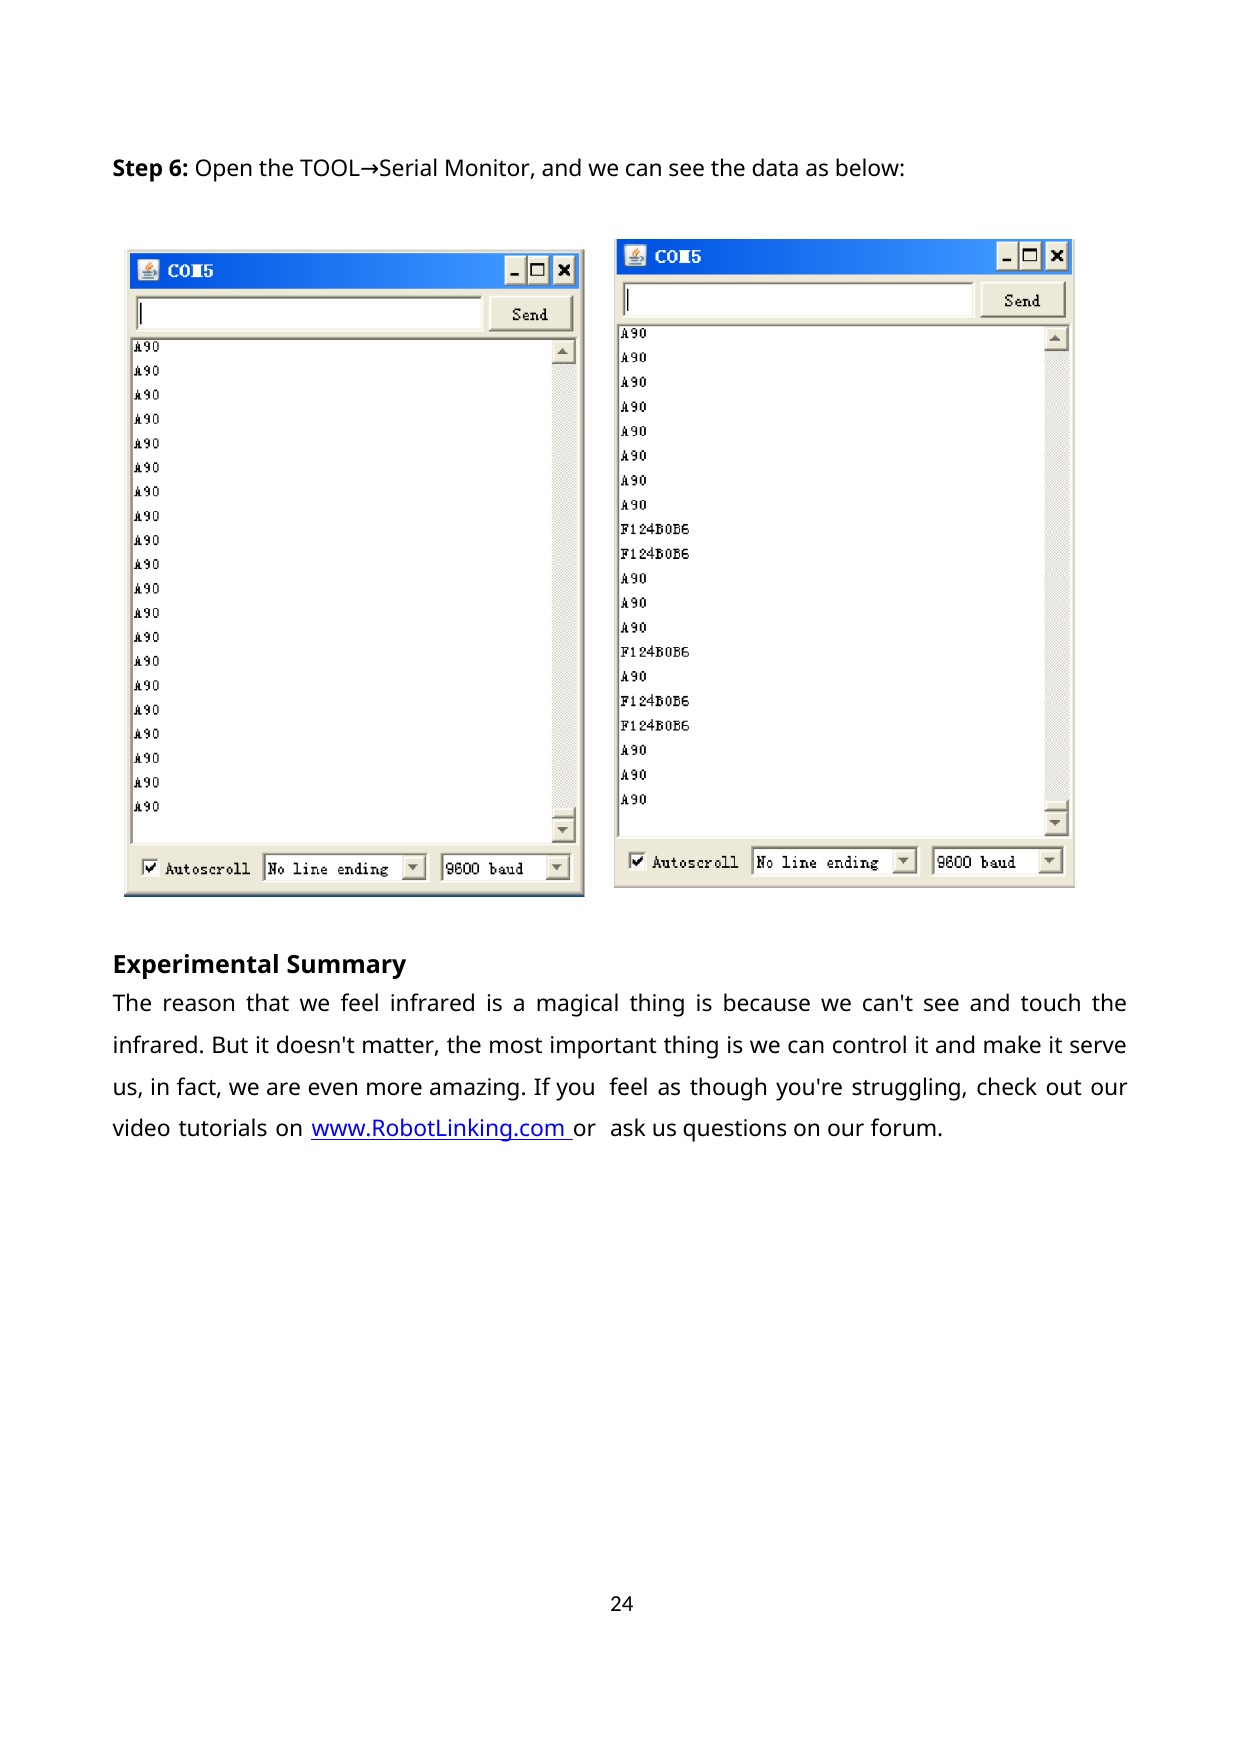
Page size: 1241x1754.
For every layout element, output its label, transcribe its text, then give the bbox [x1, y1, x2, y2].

text Step 6: Open the TOOL→Serial Monitor, and we can see the data as below: [112, 152, 1140, 183]
text The reason that we feel infrared is a magical thing is because we can't see and touch the infrared. But it doesn't matter, the most important thing is we can control it and make it serve us, in fact, we are even more amazing. If you feel as though you're struggling, check out our video tutorials on www.RobotLinking.com or ask us questions on our forum. [112, 987, 1128, 1143]
picture [112, 234, 600, 901]
subtitle Experimental Summary [112, 947, 1140, 981]
picture [605, 233, 1087, 901]
